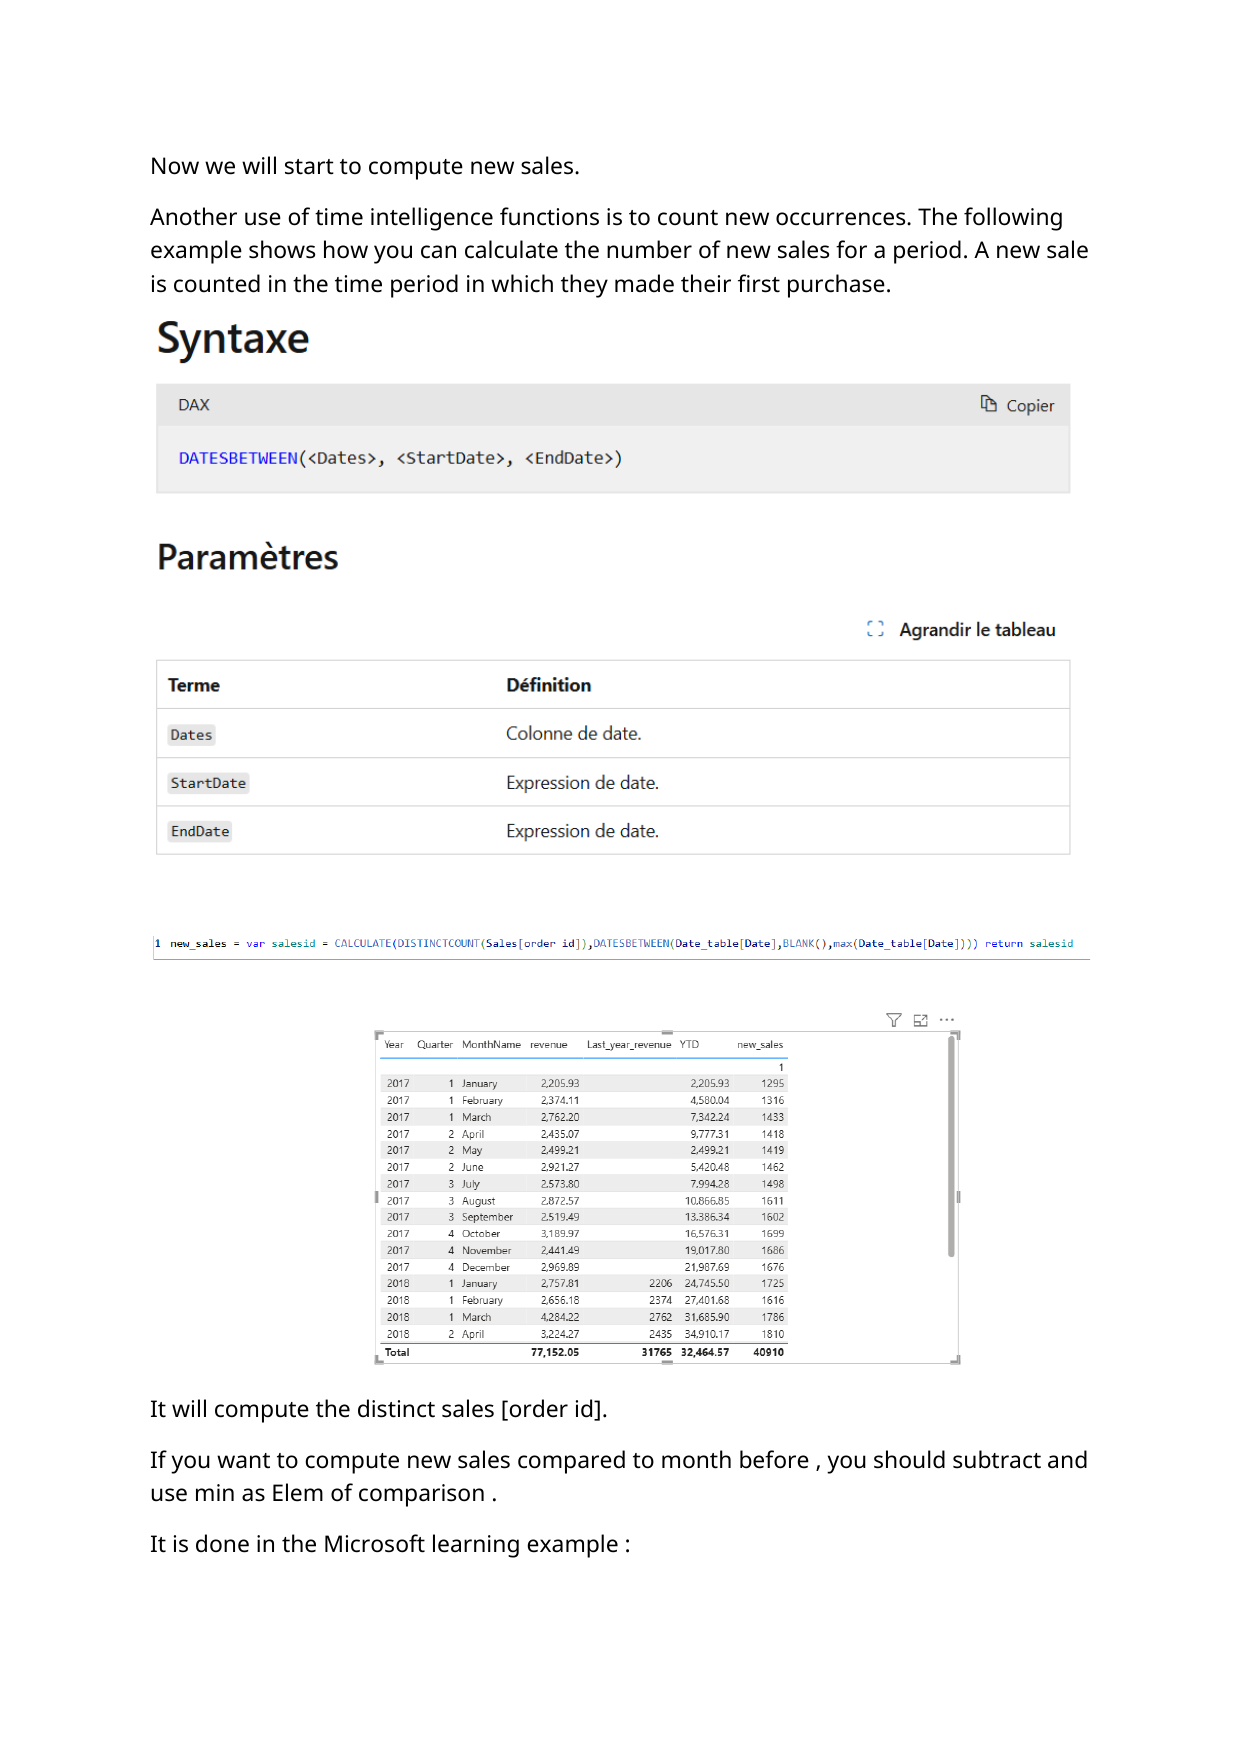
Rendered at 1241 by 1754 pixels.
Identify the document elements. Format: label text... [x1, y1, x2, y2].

text It is done in the Microsoft learning example : [150, 1528, 1090, 1559]
picture [150, 936, 1091, 1374]
text Another use of time intelligence functions is to count new occurrences. The following example shows how you can calculate the number of new sales for a period. A new sale is counted in the time period in which they made their first purchase. [150, 200, 1090, 299]
picture [150, 318, 1091, 867]
text It will compute the distinct sales [order id]. [150, 1393, 1090, 1424]
text Now we will start to compute new sales. [150, 150, 1090, 181]
text If you want to compute new sales compared to month before , you should subtract and use min as Elem of comparison . [150, 1444, 1090, 1509]
